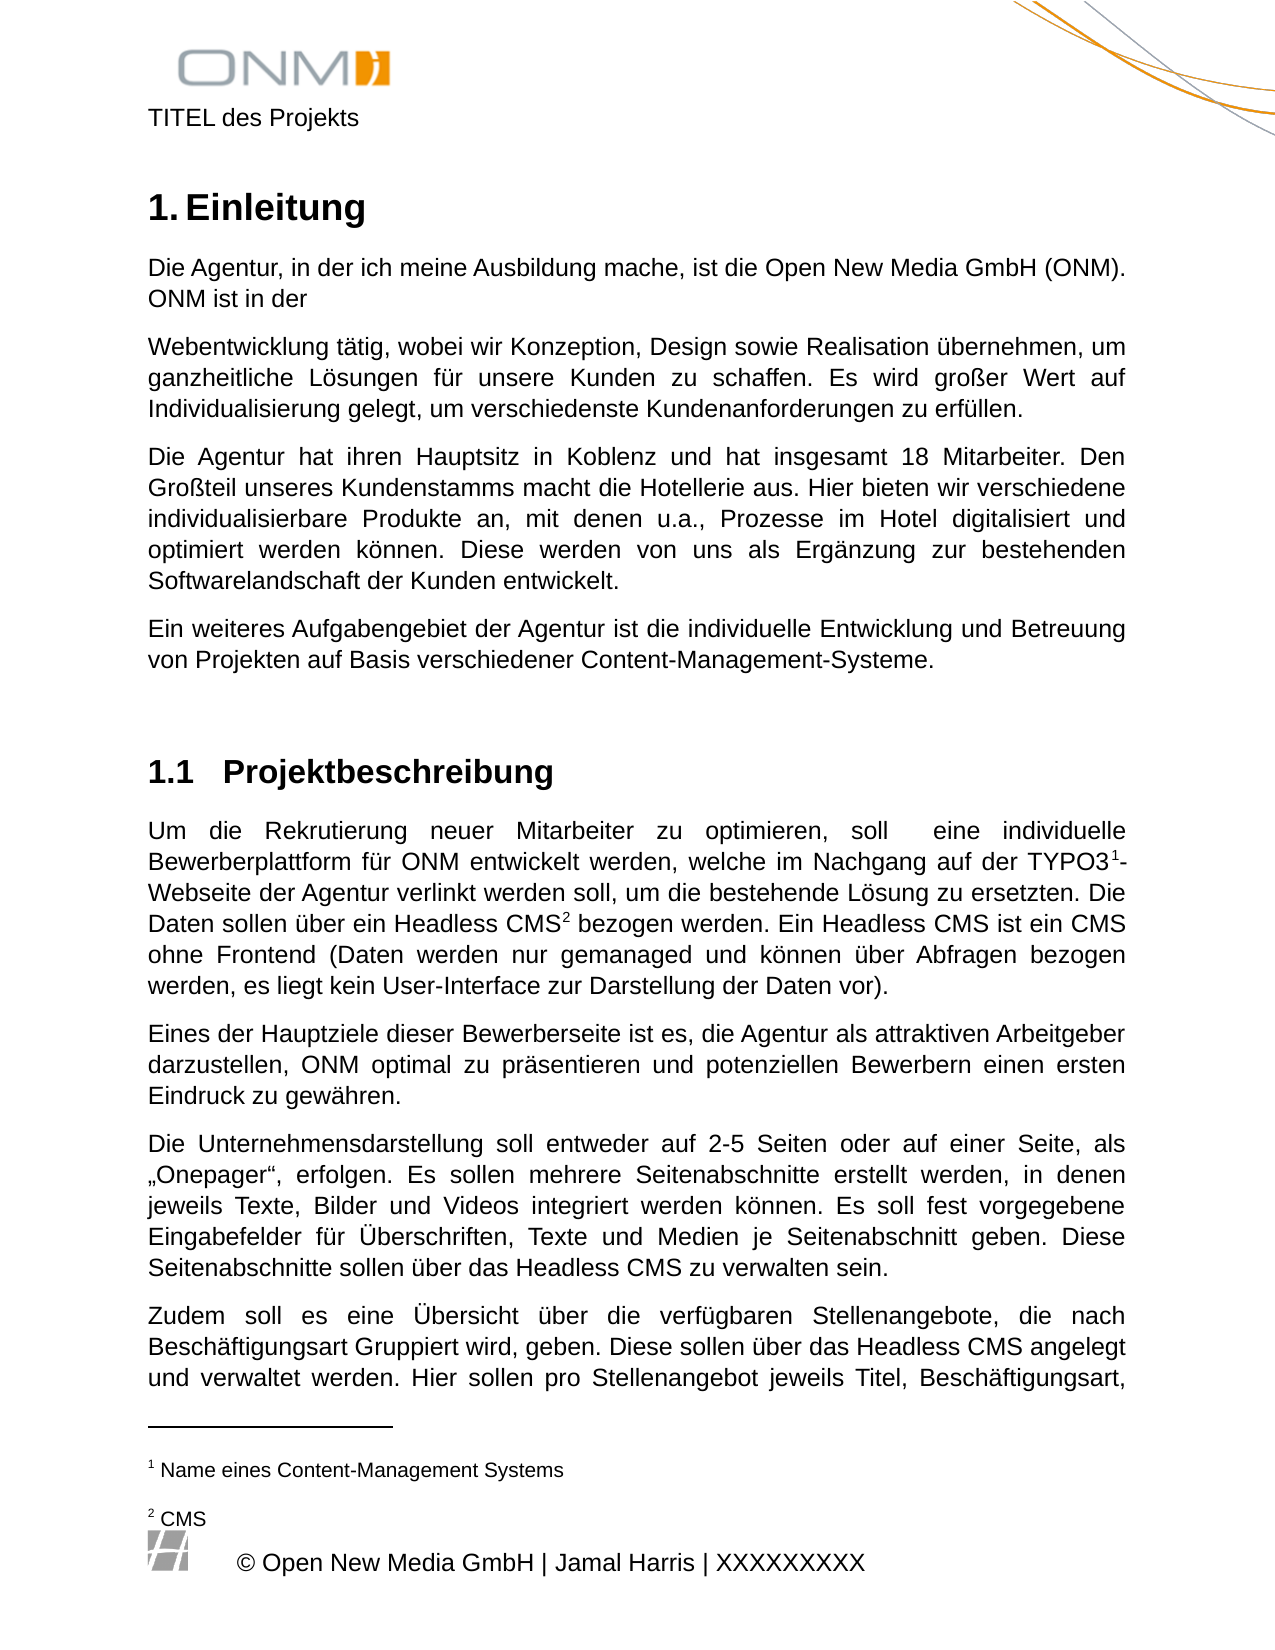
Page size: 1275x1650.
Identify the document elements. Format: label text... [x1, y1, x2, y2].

text Die Agentur, in der ich meine Ausbildung mache, ist die Open New Media GmbH (ONM). ONM ist in der [148, 253, 1127, 313]
text Ein weiteres Aufgabengebiet der Agentur ist die individuelle Entwicklung und Betreuung von Projekten auf Basis verschiedener Content-Management-Systeme. [148, 614, 1127, 673]
text Eines der Hauptziele dieser Bewerberseite ist es, die Agentur als attraktiven Arbeitgeber darzustellen, ONM optimal zu präsentieren und potenziellen Bewerbern einen ersten Eindruck zu gewähren. [148, 1019, 1127, 1110]
picture [147, 0, 444, 104]
text Die Unternehmensdarstellung soll entweder auf 2-5 Seiten oder auf einer Seite, als „Onepager“, erfolgen. Es sollen mehrere Seitenabschnitte erstellt werden, in denen jeweils Texte, Bilder und Videos integriert werden können. Es soll fest vorgegebene Eingabefelder für Überschriften, Texte und Medien je Seitenabschnitt geben. Diese Seitenabschnitte sollen über das Headless CMS zu verwalten sein. [148, 1129, 1127, 1282]
picture [1000, 1, 1275, 147]
subtitle Einleitung [148, 185, 1127, 228]
text Webentwicklung tätig, wobei wir Konzeption, Design sowie Realisation übernehmen, um ganzheitliche Lösungen für unsere Kunden zu schaffen. Es wird großer Wert auf Individualisierung gelegt, um verschiedenste Kundenanforderungen zu erfüllen. [148, 332, 1127, 423]
text Um die Rekrutierung neuer Mitarbeiter zu optimieren, soll eine individuelle Bewerberplattform für ONM entwickelt werden, welche im Nachgang auf der TYPO3-Webseite der Agentur verlinkt werden soll, um die bestehende Lösung zu ersetzten. Die Daten sollen über ein Headless CMS bezogen werden. Ein Headless CMS ist ein CMS ohne Frontend (Daten werden nur gemanaged und können über Abfragen bezogen werden, es liegt kein User-Interface zur Darstellung der Daten vor). [148, 816, 1127, 1000]
subtitle Projektbeschreibung [148, 753, 1127, 791]
text Die Agentur hat ihren Hauptsitz in Koblenz und hat insgesamt 18 Mitarbeiter. Den Großteil unseres Kundenstamms macht die Hotellerie aus. Hier bieten wir verschiedene individualisierbare Produkte an, mit denen u.a., Prozesse im Hotel digitalisiert und optimiert werden können. Diese werden von uns als Ergänzung zur bestehenden Softwarelandschaft der Kunden entwickelt. [148, 442, 1127, 595]
